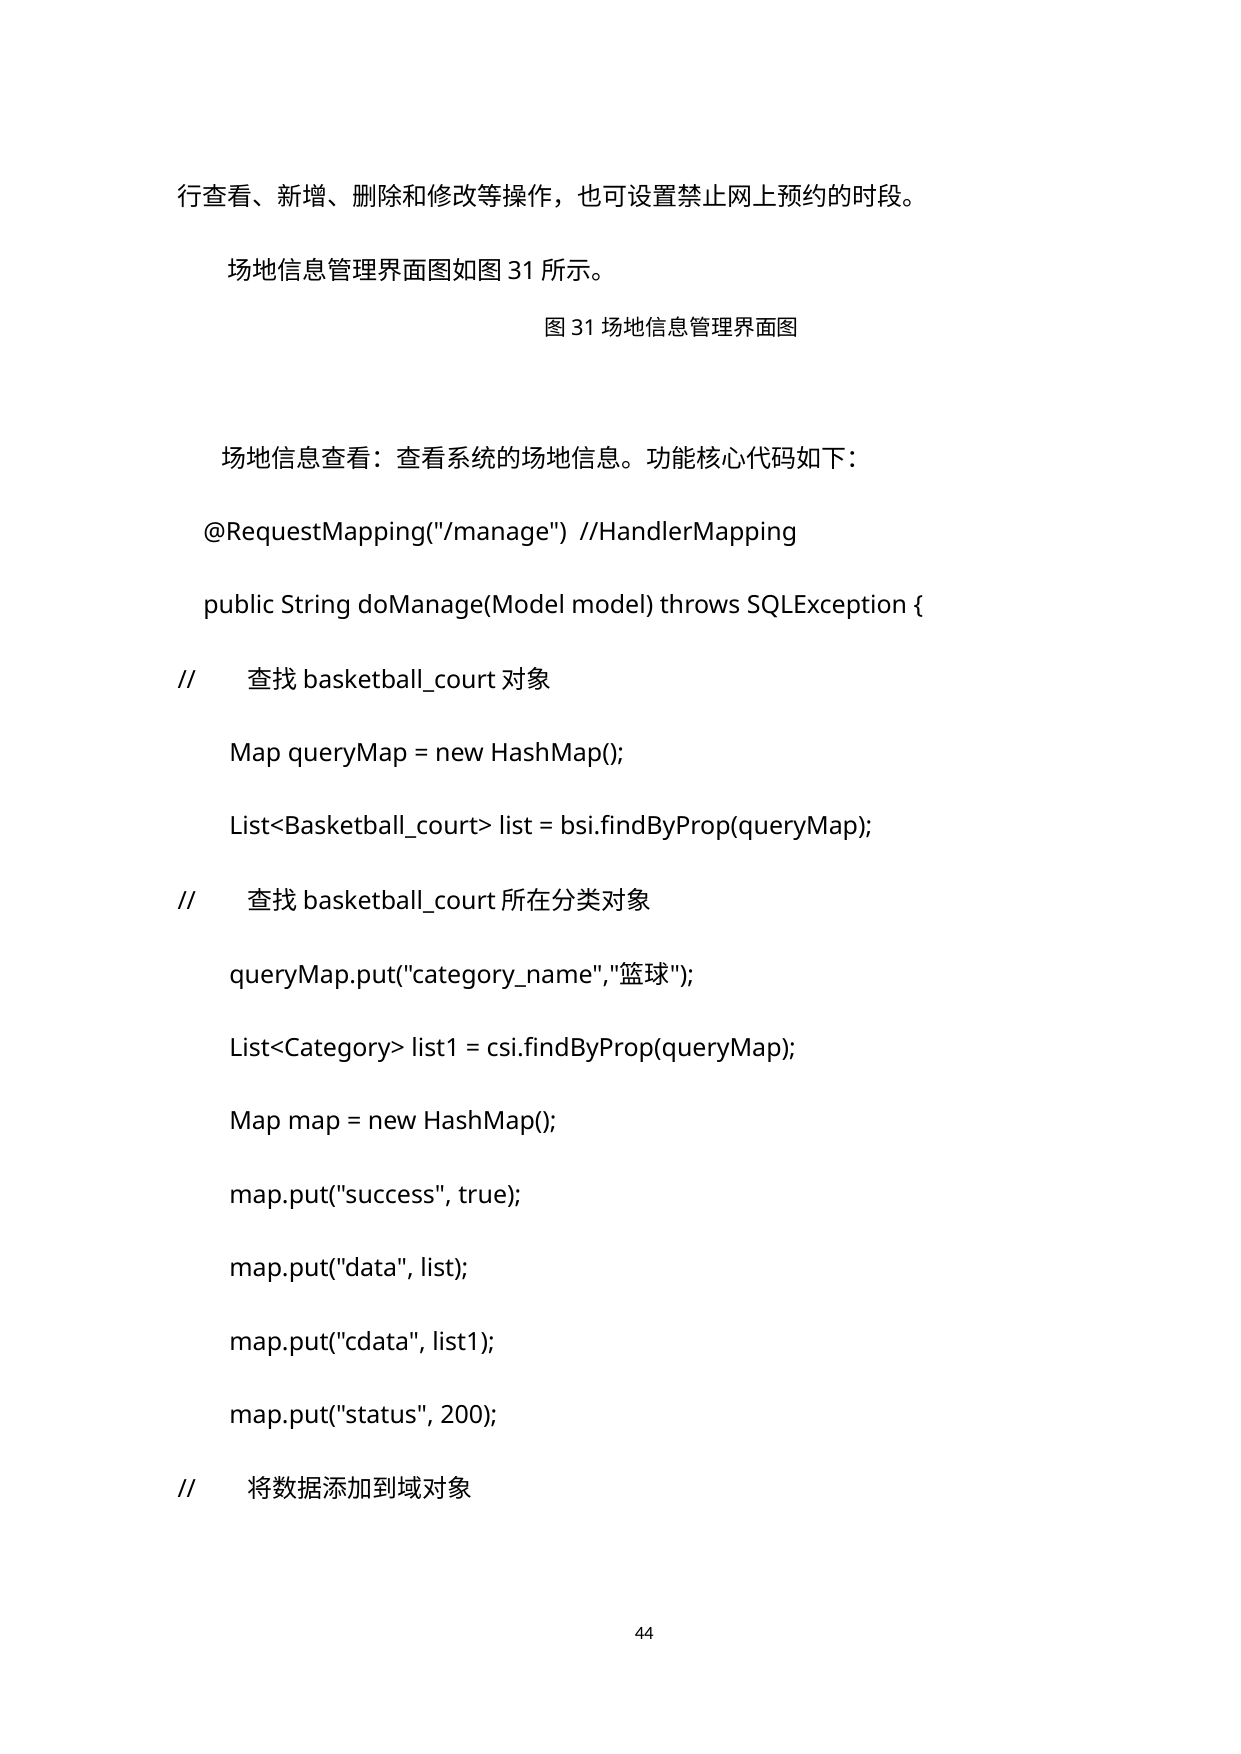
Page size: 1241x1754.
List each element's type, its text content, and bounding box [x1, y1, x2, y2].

text // 将数据添加到域对象 [177, 1454, 1122, 1519]
text List<Basketball_court> list = bsi.findByProp(queryMap); [177, 792, 1122, 857]
text 场地信息管理界面图如图31所示。 [177, 236, 1122, 301]
text queryMap.put("category_name","篮球"); [177, 940, 1122, 1005]
text Map map = new HashMap(); [177, 1087, 1122, 1152]
text // 查找basketball_court所在分类对象 [177, 866, 1122, 931]
text map.put("success", true); [177, 1161, 1122, 1226]
text List<Category> list1 = csi.findByProp(queryMap); [177, 1014, 1122, 1079]
text 该功能需要管理员通过登录后才能进入系统内部的管理界面，选择对应的场地进行查看、新增、删除和修改等操作，也可设置禁止网上预约的时段。 [177, 162, 1122, 227]
text public String doManage(Model model) throws SQLException { [177, 571, 1122, 636]
text Map queryMap = new HashMap(); [177, 719, 1122, 784]
text map.put("cdata", list1); [177, 1308, 1122, 1373]
text map.put("data", list); [177, 1234, 1122, 1299]
text 场地信息查看：查看系统的场地信息。功能核心代码如下： [177, 424, 1122, 489]
text // 查找basketball_court对象 [177, 645, 1122, 710]
text 图31 场地信息管理界面图 [177, 310, 1122, 343]
text map.put("status", 200); [177, 1381, 1122, 1446]
text @RequestMapping("/manage") //HandlerMapping [177, 498, 1122, 563]
